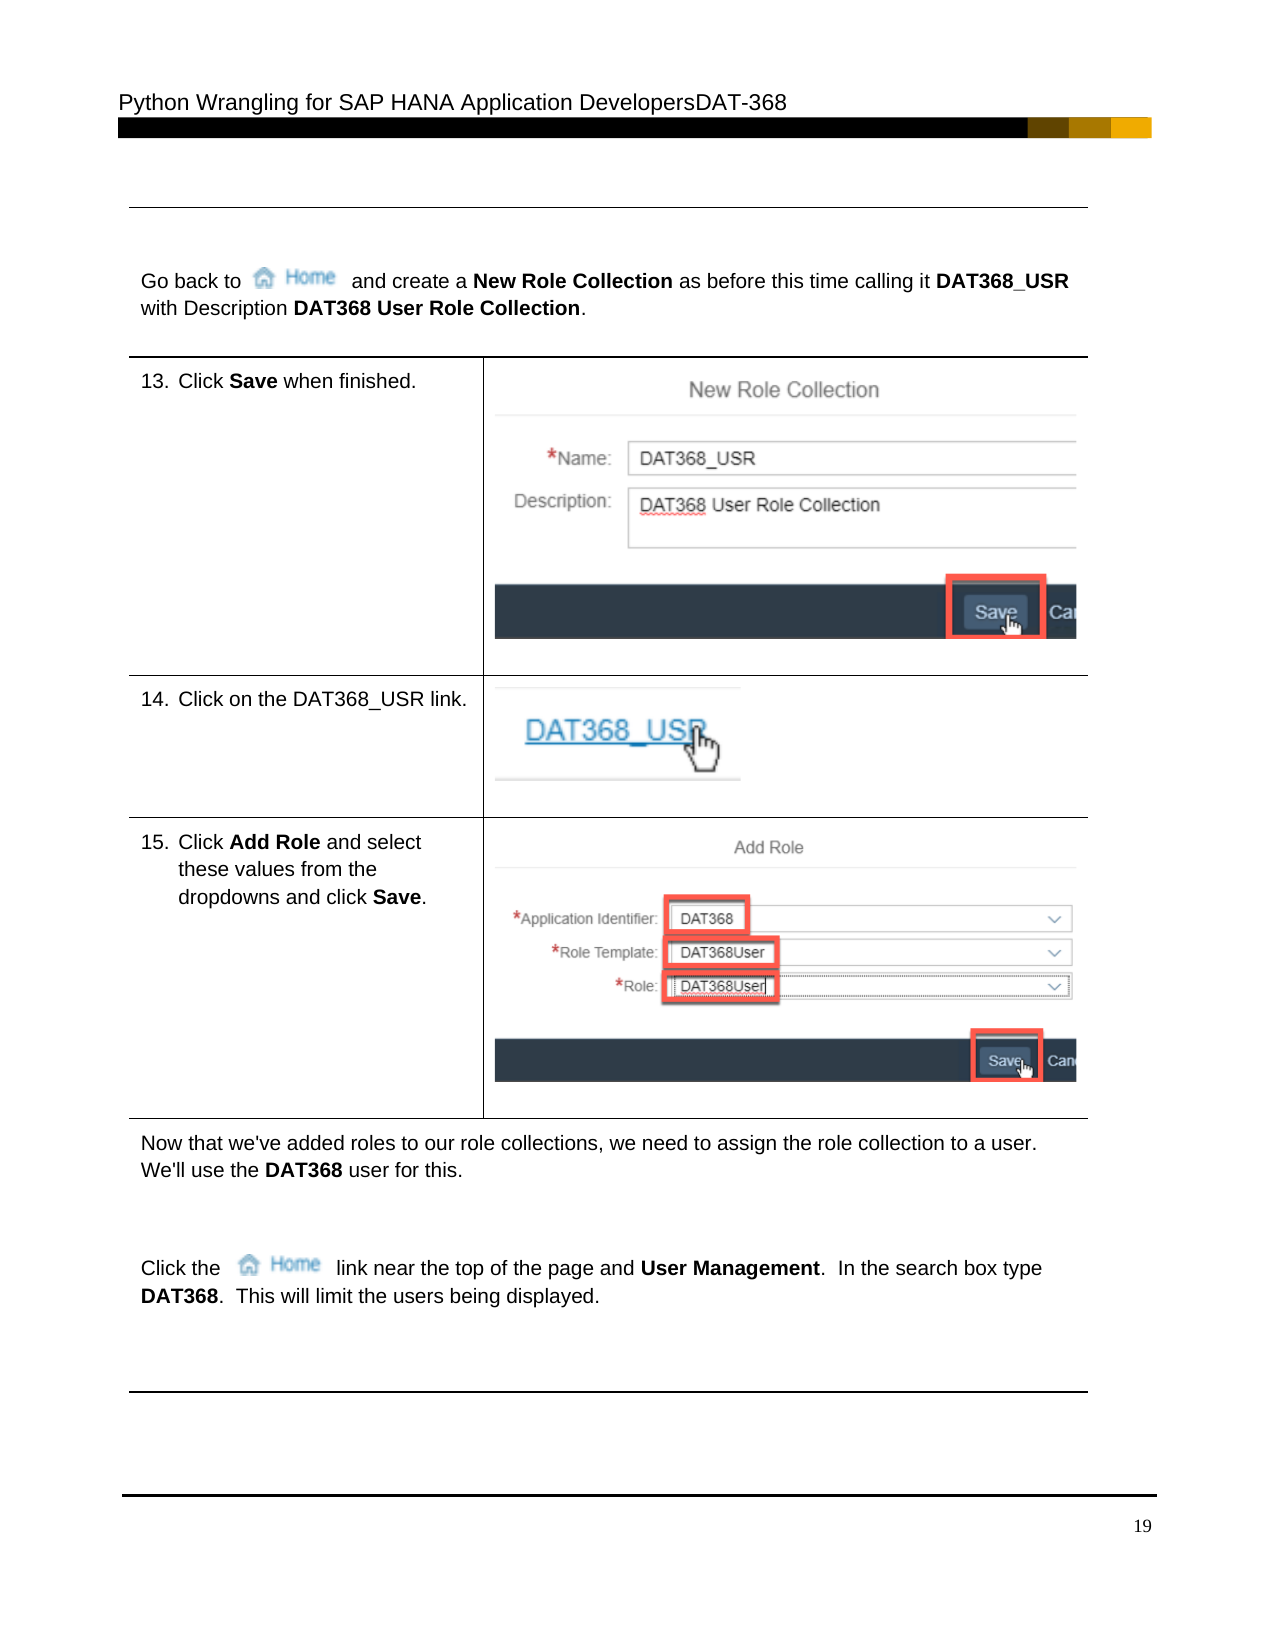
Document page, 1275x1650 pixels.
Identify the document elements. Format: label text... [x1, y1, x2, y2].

picture [494, 687, 741, 781]
picture [241, 267, 346, 289]
table_cell Click on the DAT368_USR link. [129, 676, 483, 817]
picture [494, 368, 1077, 639]
table_cell [484, 676, 1088, 817]
table_cell Click Add Role and select these values from the dropdowns and click Save. [129, 818, 483, 1118]
table_cell [484, 358, 1088, 675]
table_cell Now that we've added roles to our role collections, we need to assign the role collection to a user. We'll use the DAT368 user for this. Click the link near the top of the page and User Management. In the search box type DAT368. This will limit the users being displayed. [129, 1119, 1088, 1391]
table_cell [129, 208, 1088, 356]
picture [226, 1254, 331, 1276]
table_cell Click Save when finished. [129, 358, 483, 675]
picture [494, 829, 1077, 1082]
table_cell [484, 818, 1088, 1118]
